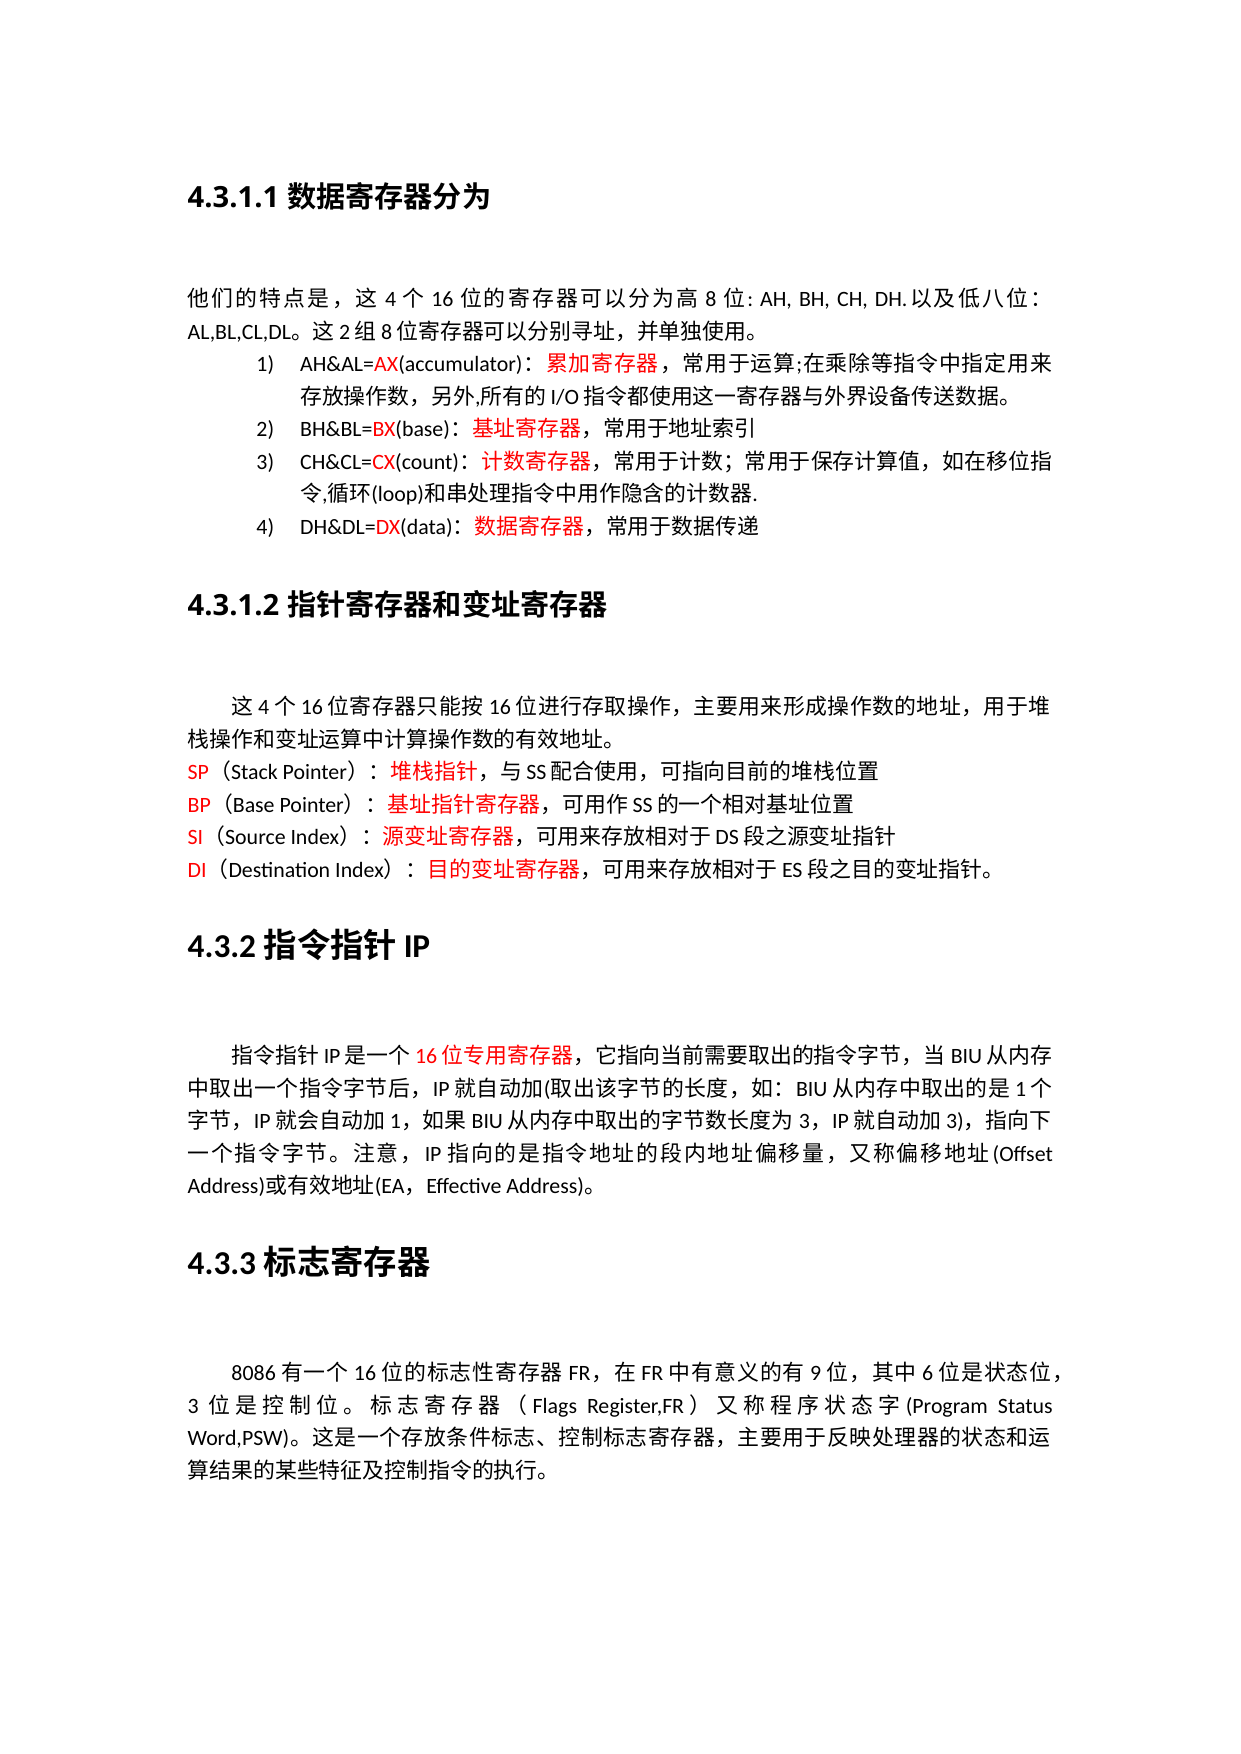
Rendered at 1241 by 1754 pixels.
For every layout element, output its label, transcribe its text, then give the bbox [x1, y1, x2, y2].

text SI（Source Index）：源变址寄存器，可用来存放相对于DS段之源变址指针 [187, 819, 1053, 851]
text BP（Base Pointer）：基址指针寄存器，可用作SS的一个相对基址位置 [187, 786, 1053, 819]
subtitle 4.3.2 指令指针IP [187, 911, 1053, 976]
subtitle 4.3.3 标志寄存器 [187, 1228, 1053, 1293]
text 指令指针IP是一个16位专用寄存器，它指向当前需要取出的指令字节，当BIU从内存中取出一个指令字节后，IP就自动加(取出该字节的长度，如：BIU从内存中取出的是1个字节，IP就会自动加1，如果BIU从内存中取出的字节数长度为3，IP就自动加3)，指向下一个指令字节。注意，IP指向的是指令地址的段内地址偏移量，又称偏移地址(Offset Address)或有效地址(EA，Effective Address)。 [187, 1038, 1053, 1201]
list DH&DL=DX(data)：数据寄存器，常用于数据传递 [256, 508, 1053, 541]
text 8086有一个16位的标志性寄存器FR，在FR中有意义的有9位，其中6位是状态位，3位是控制位。标志寄存器（Flags Register,FR）又称程序状态字(Program Status Word,PSW)。这是一个存放条件标志、控制标志寄存器，主要用于反映处理器的状态和运算结果的某些特征及控制指令的执行。 [187, 1355, 1053, 1485]
text 他们的特点是，这4个16位的寄存器可以分为高8位: AH, BH, CH, DH.以及低八位：AL,BL,CL,DL。这2组8位寄存器可以分别寻址，并单独使用。 [187, 281, 1053, 346]
text 这4个16位寄存器只能按16位进行存取操作，主要用来形成操作数的地址，用于堆栈操作和变址运算中计算操作数的有效地址。 [187, 689, 1053, 754]
text DI（Destination Index）：目的变址寄存器，可用来存放相对于ES 段之目的变址指针。 [187, 851, 1053, 884]
subtitle 4.3.1.1 数据寄存器分为 [187, 162, 1053, 227]
list BH&BL=BX(base)：基址寄存器，常用于地址索引 [256, 411, 1053, 443]
subtitle 4.3.1.2 指针寄存器和变址寄存器 [187, 570, 1053, 635]
list AH&AL=AX(accumulator)：累加寄存器，常用于运算;在乘除等指令中指定用来存放操作数，另外,所有的I/O指令都使用这一寄存器与外界设备传送数据。 [256, 346, 1053, 411]
text SP（Stack Pointer）：堆栈指针，与SS配合使用，可指向目前的堆栈位置 [187, 754, 1053, 786]
list CH&CL=CX(count)：计数寄存器，常用于计数；常用于保存计算值，如在移位指令,循环(loop)和串处理指令中用作隐含的计数器. [256, 443, 1053, 508]
